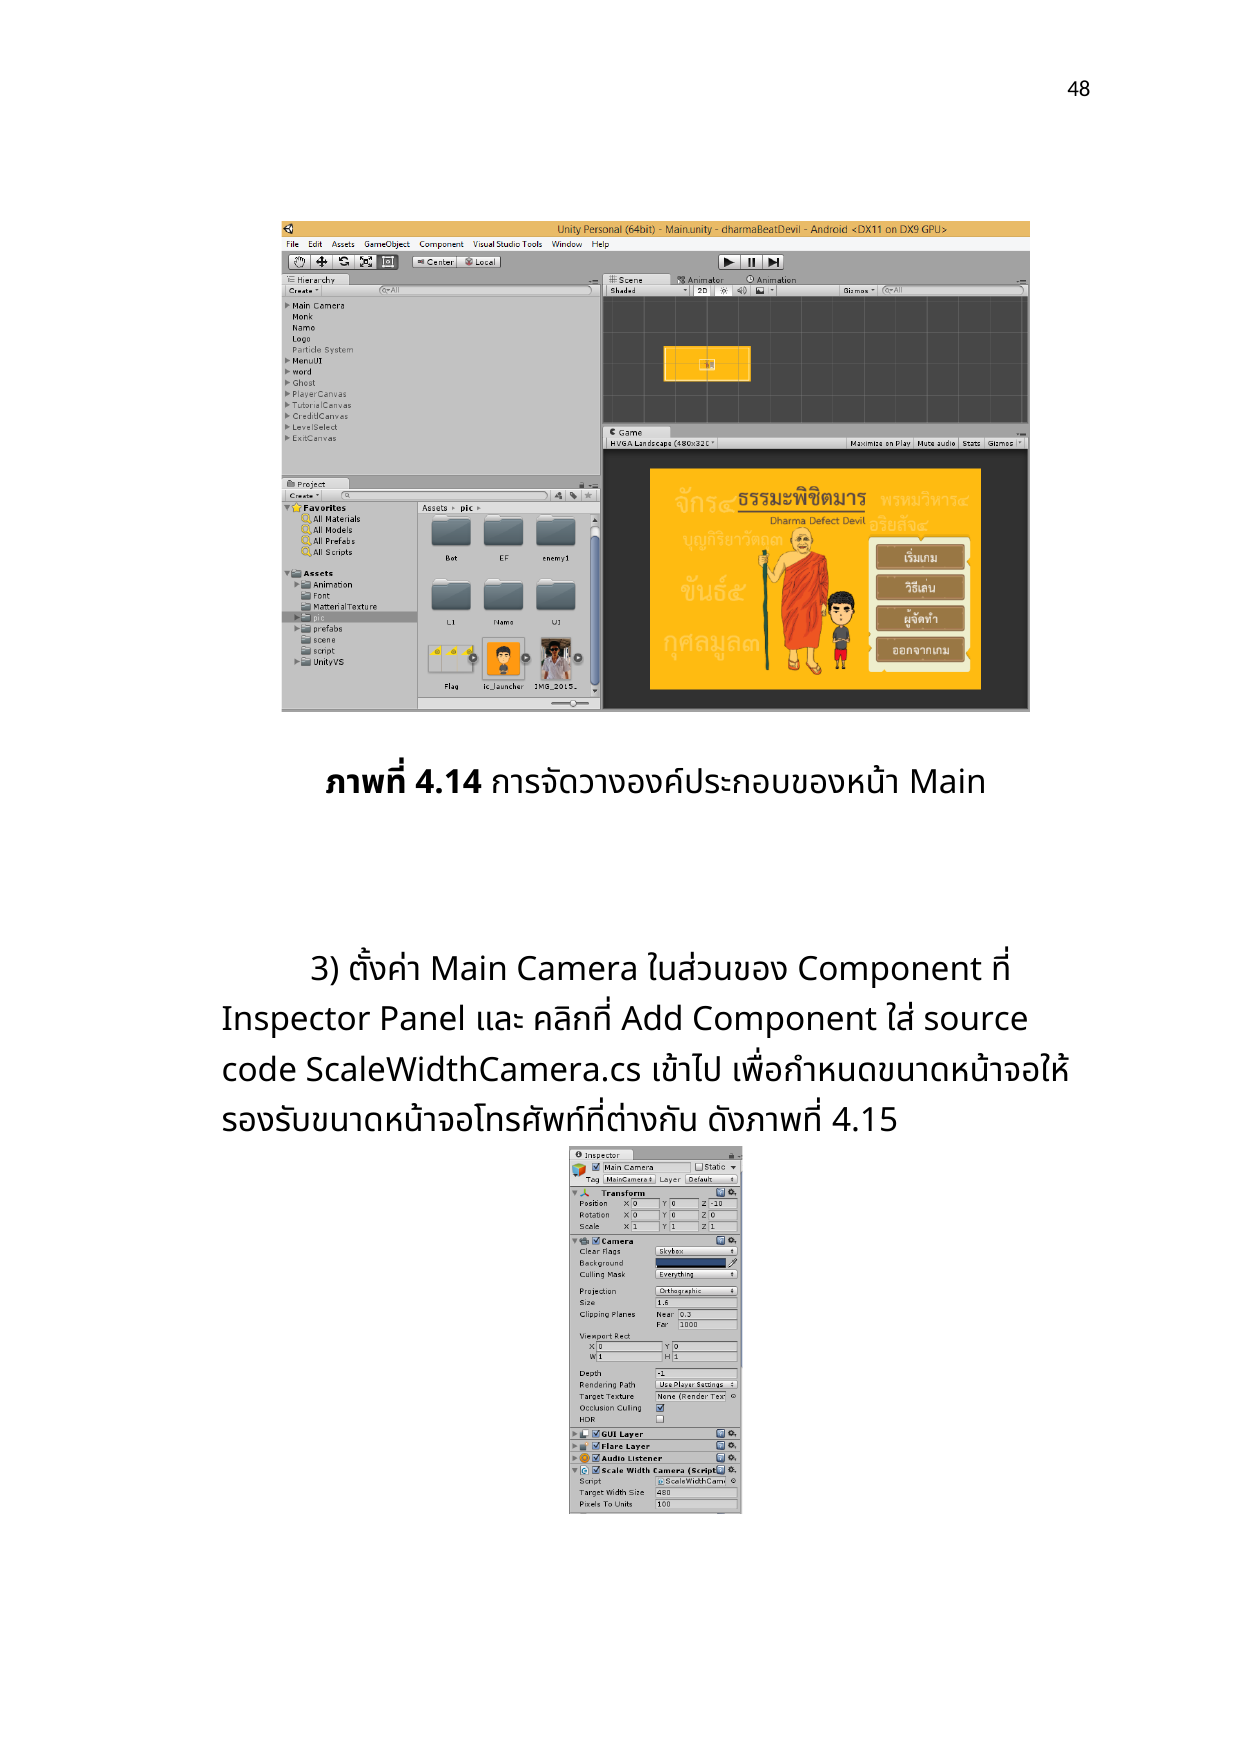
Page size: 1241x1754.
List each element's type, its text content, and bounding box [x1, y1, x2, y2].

text ภาพที่ 4.14 การจัดวางองค์ประกอบของหน้า Main [221, 757, 1090, 808]
picture [569, 1146, 743, 1514]
picture [281, 221, 1030, 712]
text 3) ตั้งค่า Main Camera ในส่วนของ Component ที่ Inspector Panel และ คลิกที่ Add Component ใส่ source code ScaleWidthCamera.cs เข้าไป เพื่อกำหนดขนาดหน้าจอให้รองรับขนาดหน้าจอโทรศัพท์ที่ต่างกัน ดังภาพที่ 4.15 [221, 944, 1090, 1147]
